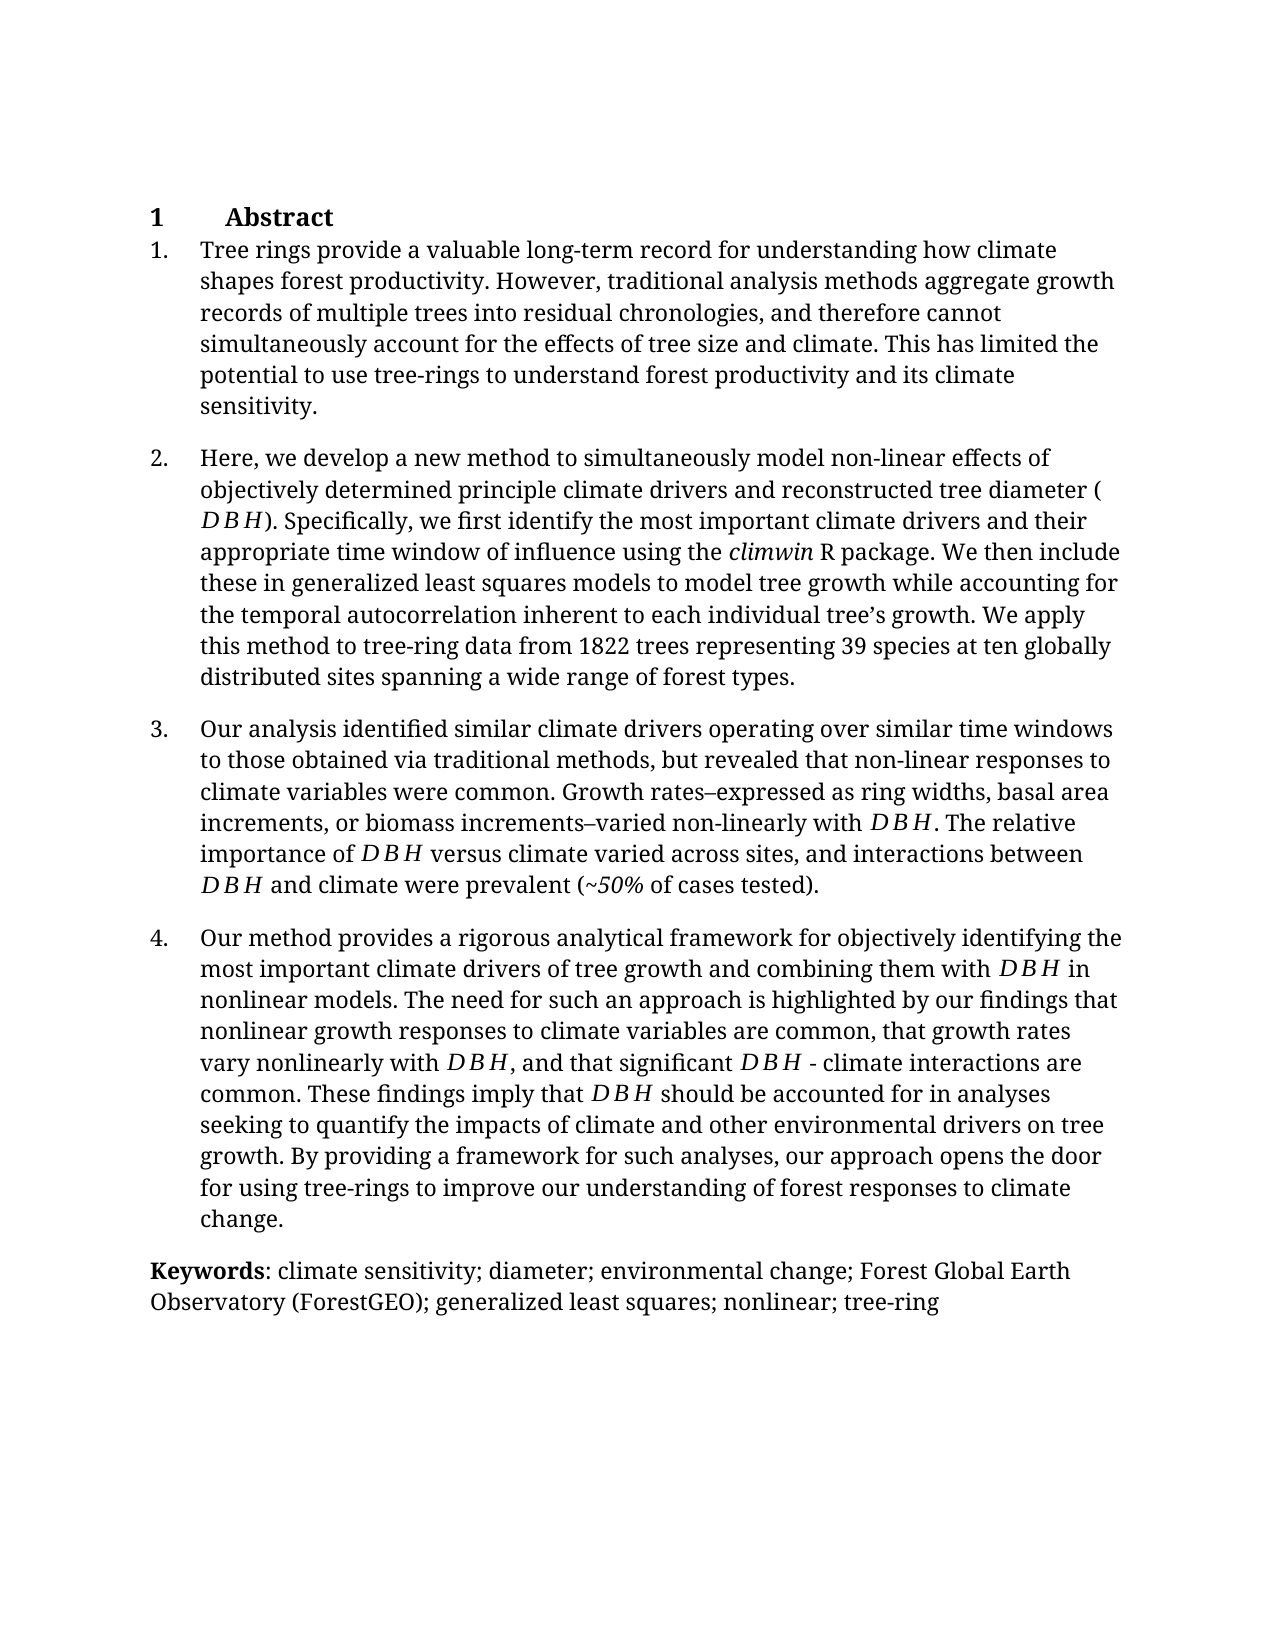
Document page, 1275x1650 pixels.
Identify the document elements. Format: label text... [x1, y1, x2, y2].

list Tree rings provide a valuable long-term record for understanding how climate shapes forest productivity. However, traditional analysis methods aggregate growth records of multiple trees into residual chronologies, and therefore cannot simultaneously account for the effects of tree size and climate. This has limited the potential to use tree-rings to understand forest productivity and its climate sensitivity. [150, 234, 1125, 422]
list Our analysis identified similar climate drivers operating over similar time windows to those obtained via traditional methods, but revealed that non-linear responses to climate variables were common. Growth rates–expressed as ring widths, basal area increments, or biomass increments–varied non-linearly with . The relative importance of versus climate varied across sites, and interactions between and climate were prevalent (~50% of cases tested). [150, 713, 1125, 901]
text Keywords: climate sensitivity; diameter; environmental change; Forest Global Earth Observatory (ForestGEO); generalized least squares; nonlinear; tree-ring [150, 1255, 1125, 1317]
list Our method provides a rigorous analytical framework for objectively identifying the most important climate drivers of tree growth and combining them with in nonlinear models. The need for such an approach is highlighted by our findings that nonlinear growth responses to climate variables are common, that growth rates vary nonlinearly with , and that significant - climate interactions are common. These findings imply that should be accounted for in analyses seeking to quantify the impacts of climate and other environmental drivers on tree growth. By providing a framework for such analyses, our approach opens the door for using tree-rings to improve our understanding of forest responses to climate change. [150, 922, 1125, 1234]
subtitle 1 Abstract [150, 200, 1125, 234]
list Here, we develop a new method to simultaneously model non-linear effects of objectively determined principle climate drivers and reconstructed tree diameter (). Specifically, we first identify the most important climate drivers and their appropriate time window of influence using the climwin R package. We then include these in generalized least squares models to model tree growth while accounting for the temporal autocorrelation inherent to each individual tree’s growth. We apply this method to tree-ring data from 1822 trees representing 39 species at ten globally distributed sites spanning a wide range of forest types. [150, 442, 1125, 692]
